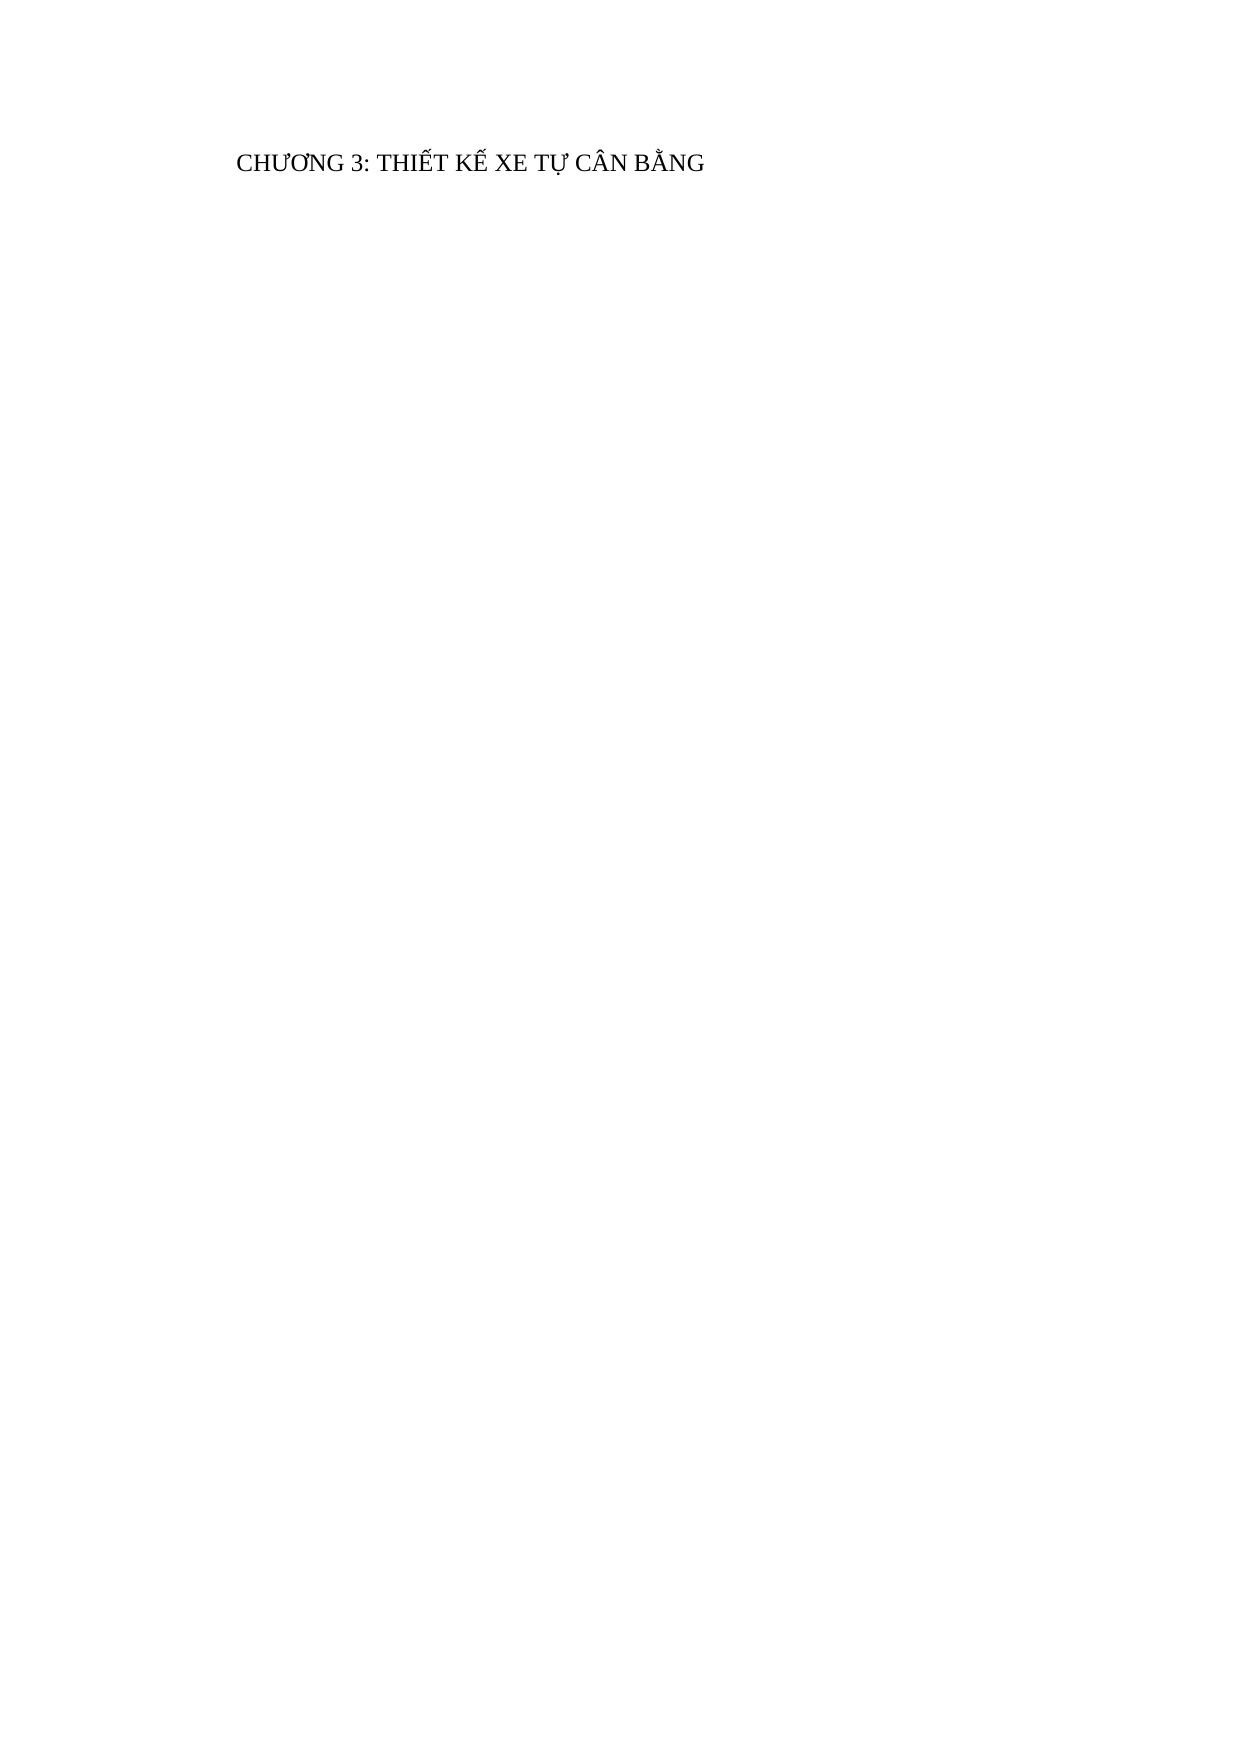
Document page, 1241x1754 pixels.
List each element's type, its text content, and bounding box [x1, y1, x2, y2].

text CHƯƠNG 3: THIẾT KẾ XE TỰ CÂN BẰNG [177, 148, 1122, 176]
